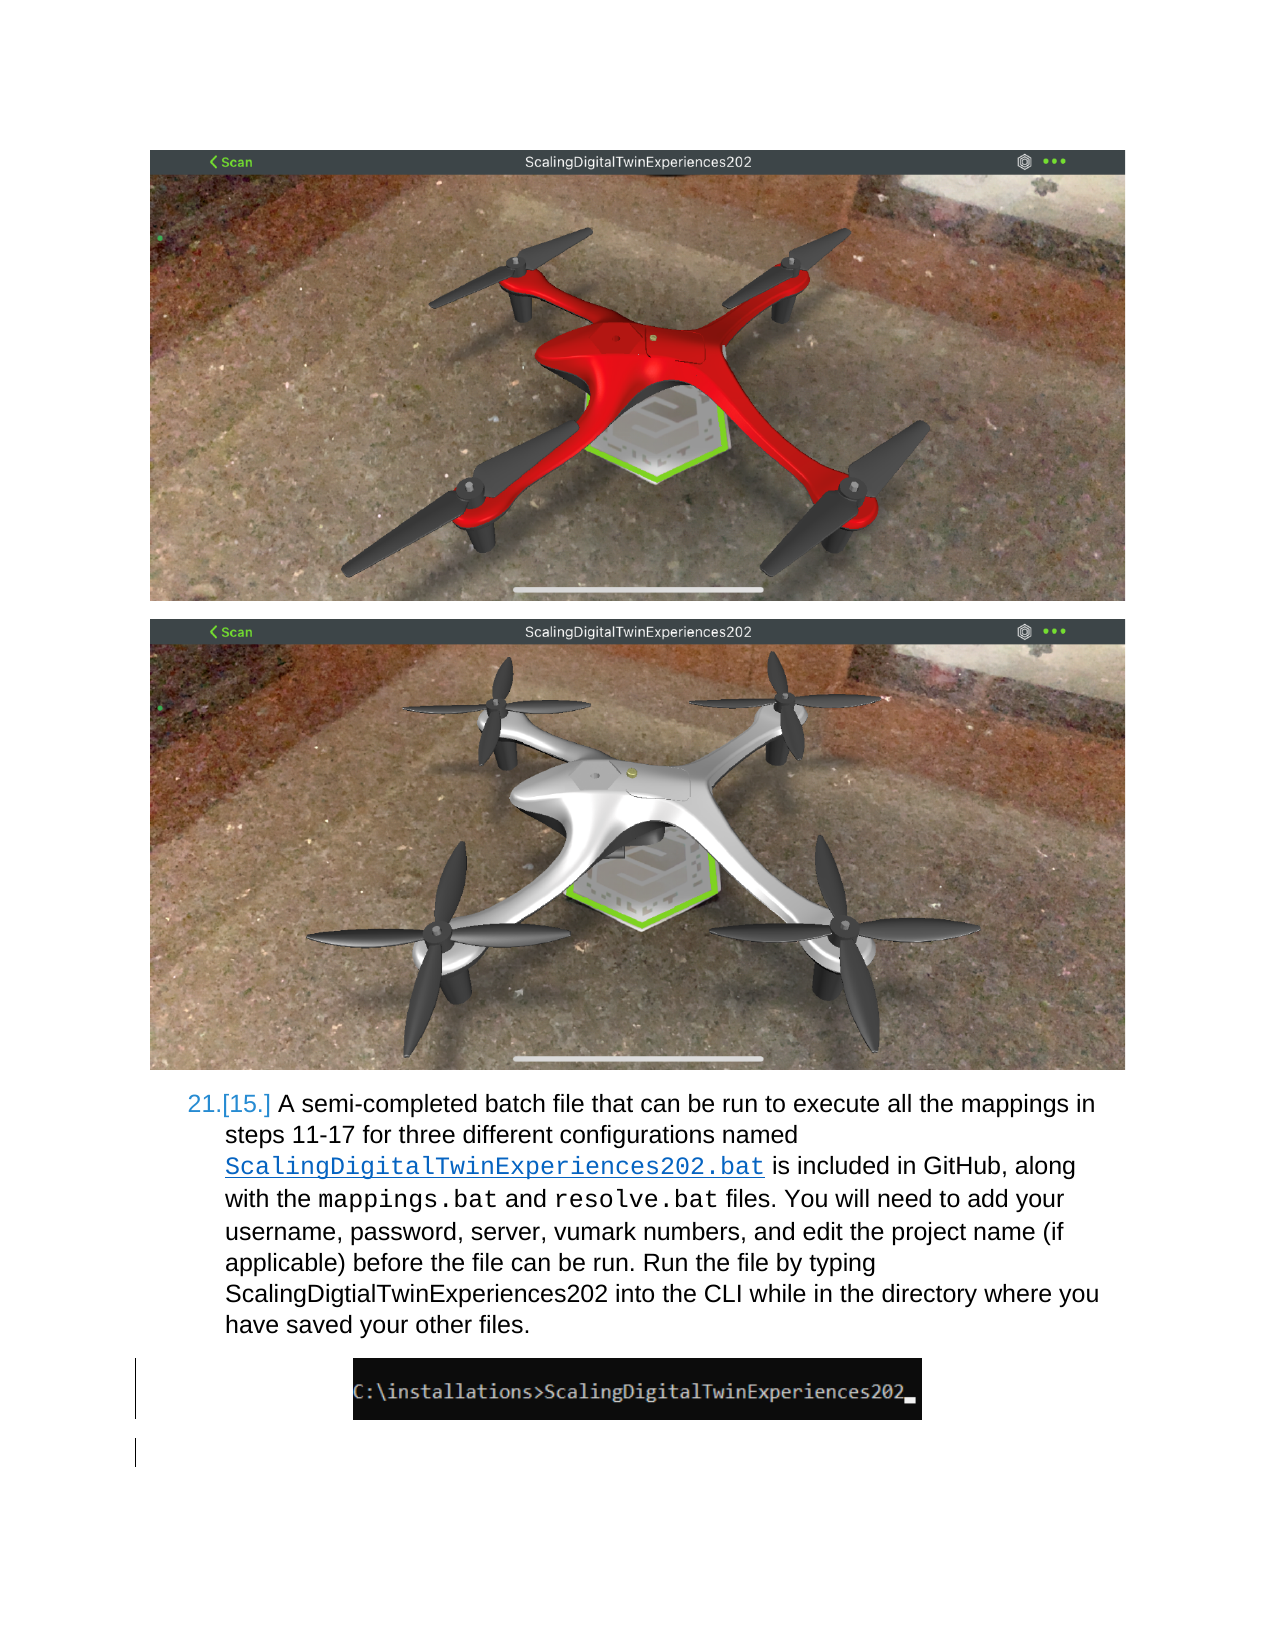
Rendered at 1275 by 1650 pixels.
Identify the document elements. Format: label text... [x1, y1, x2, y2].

picture [150, 619, 1125, 1070]
picture [150, 150, 1125, 601]
list A semi-completed batch file that can be run to execute all the mappings in steps 11-17 for three different configurations named ScalingDigitalTwinExperiences202.bat is included in GitHub, along with the mappings.bat and resolve.bat files. You will need to add your username, password, server, vumark numbers, and edit the project name (if applicable) before the file can be run. Run the file by typing ScalingDigtialTwinExperiences202 into the CLI while in the directory where you have saved your other files. [187, 1089, 1125, 1339]
picture [353, 1358, 922, 1420]
